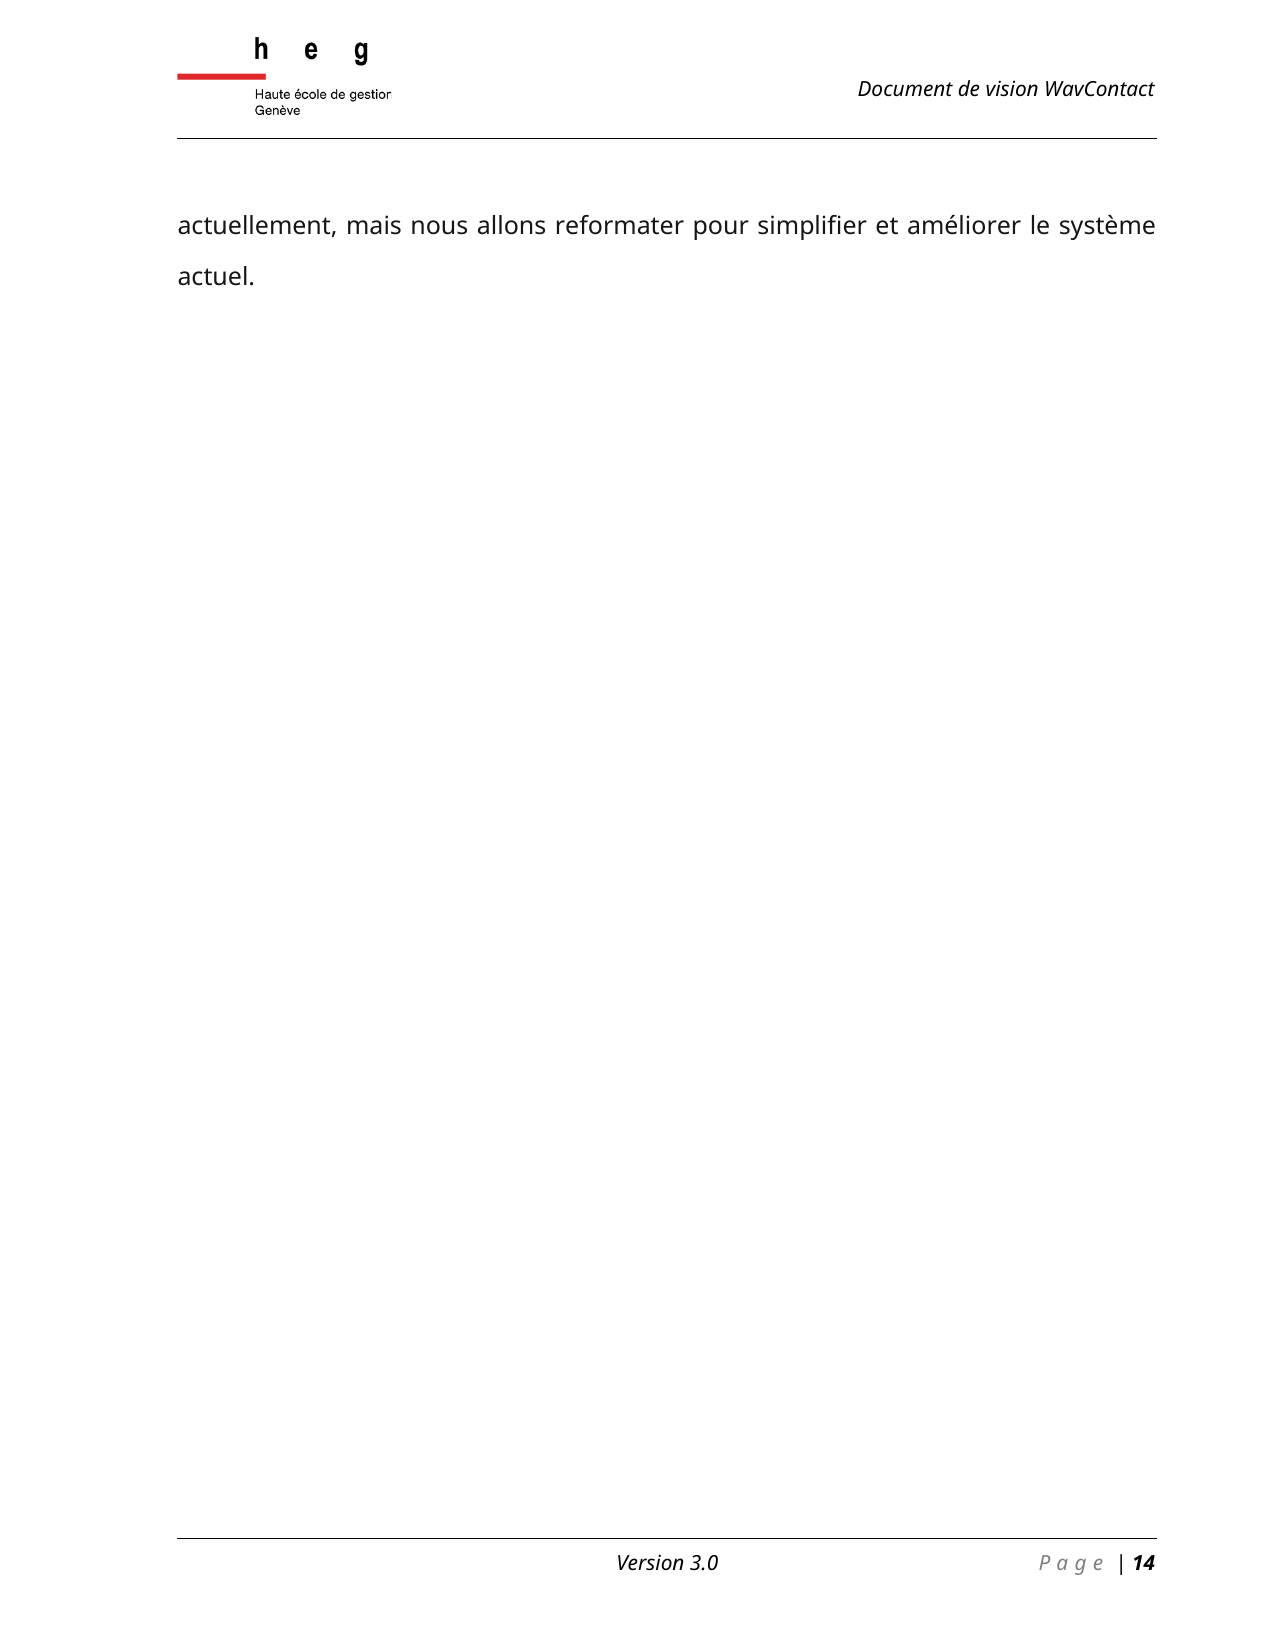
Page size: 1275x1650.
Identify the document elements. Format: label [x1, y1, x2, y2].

text [177, 242, 1157, 293]
picture [177, 35, 392, 116]
